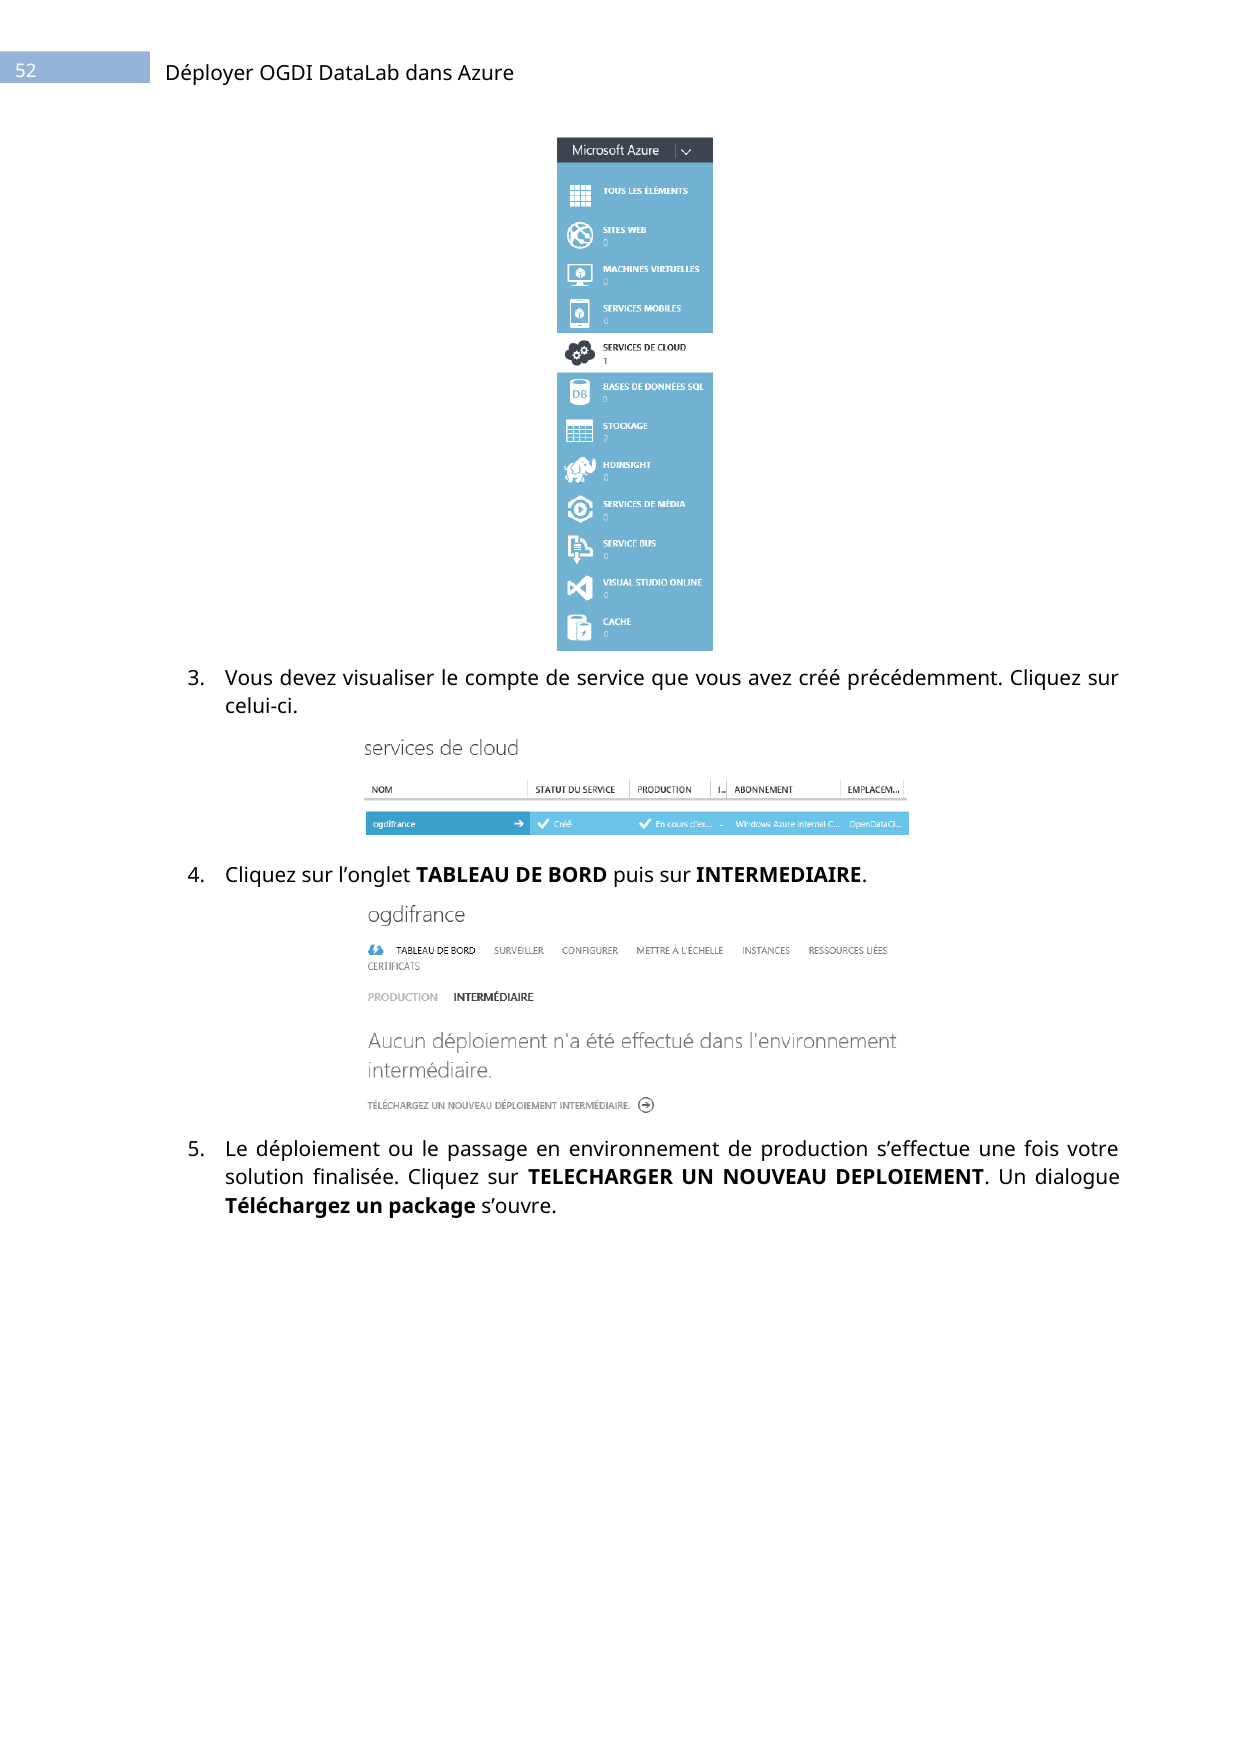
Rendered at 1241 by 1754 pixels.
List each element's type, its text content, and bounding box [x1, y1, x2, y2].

list Cliquez sur l’onglet TABLEAU DE BORD puis sur INTERMEDIAIRE. [187, 860, 1120, 888]
list Vous devez visualiser le compte de service que vous avez créé précédemment. Cliquez sur celui-ci. [187, 663, 1120, 720]
picture [353, 732, 917, 848]
picture [556, 135, 714, 651]
list Le déploiement ou le passage en environnement de production s’effectue une fois votre solution finalisée. Cliquez sur TELECHARGER UN NOUVEAU DEPLOIEMENT. Un dialogue Téléchargez un package s’ouvre. [187, 1134, 1120, 1219]
picture [359, 901, 911, 1122]
